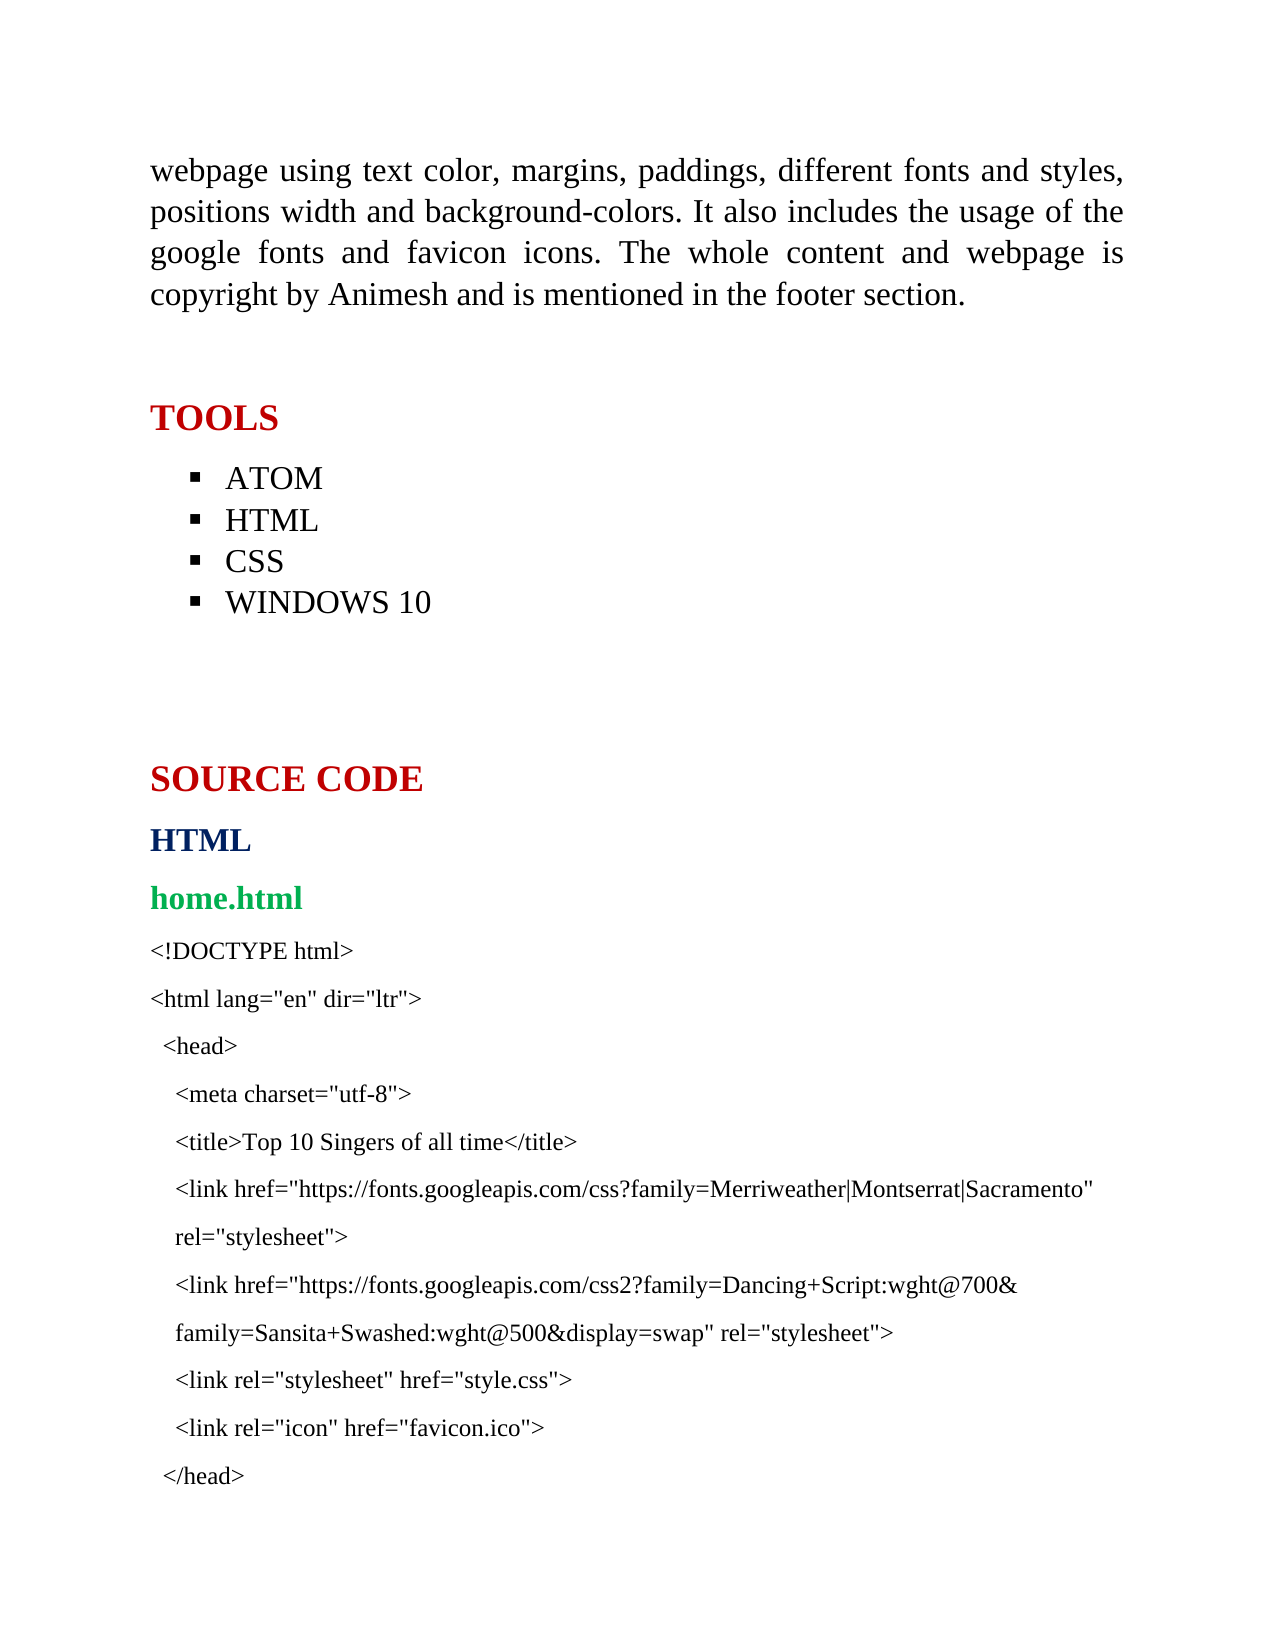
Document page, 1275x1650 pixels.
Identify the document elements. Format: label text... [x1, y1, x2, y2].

list HTML [187, 500, 1125, 538]
text HTML [150, 820, 1125, 858]
list WINDOWS 10 [187, 583, 1125, 621]
text family=Sansita+Swashed:wght@500&display=swap" rel="stylesheet"> [175, 1318, 1125, 1346]
list CSS [187, 541, 1125, 579]
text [150, 150, 1125, 312]
list ATOM [187, 458, 1125, 497]
text <link href="https://fonts.googleapis.com/css2?family=Dancing+Script:wght@700& [175, 1270, 1125, 1299]
text <meta charset="utf-8"> [150, 1079, 1125, 1108]
text TOOLS [150, 395, 1125, 438]
text <head> [150, 1031, 1125, 1060]
text SOURCE CODE [150, 757, 1125, 800]
text </head> [150, 1461, 1125, 1489]
text rel="stylesheet"> [150, 1222, 1125, 1251]
text <title>Top 10 Singers of all time</title> [150, 1127, 1125, 1156]
text home.html [150, 878, 1125, 916]
text <link href="https://fonts.googleapis.com/css?family=Merriweather|Montserrat|Sacramento" [175, 1174, 1125, 1203]
text <!DOCTYPE html> [150, 936, 1125, 965]
text <html lang="en" dir="ltr"> [150, 984, 1125, 1012]
text <link rel="icon" href="favicon.ico"> [150, 1413, 1125, 1442]
text <link rel="stylesheet" href="style.css"> [150, 1365, 1125, 1394]
